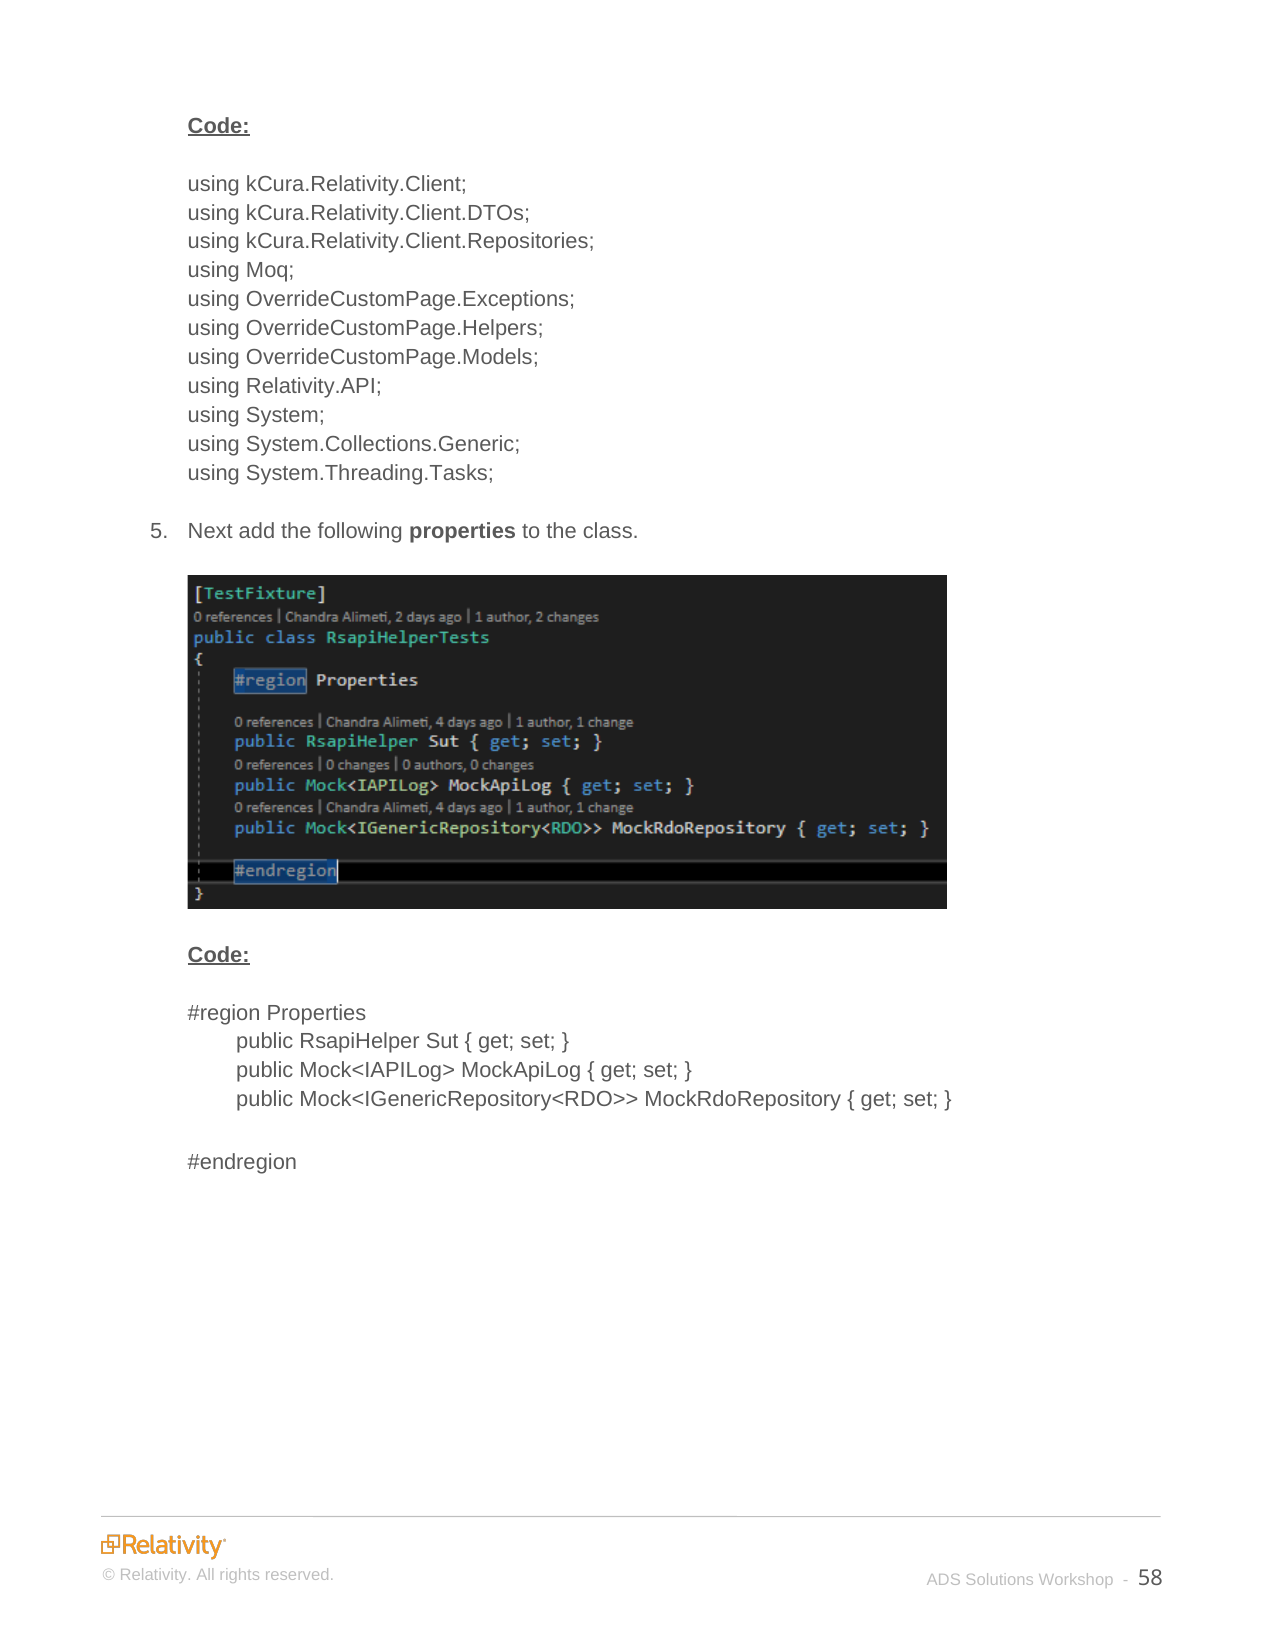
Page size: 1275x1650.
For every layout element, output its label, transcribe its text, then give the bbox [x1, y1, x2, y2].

picture [187, 575, 947, 909]
list Next add the following properties to the class. [150, 518, 1162, 543]
list using OverrideCustomPage.Models; [187, 344, 1162, 369]
list using kCura.Relativity.Client.Repositories; [187, 228, 1162, 253]
list using kCura.Relativity.Client.DTOs; [187, 199, 1162, 224]
list using System.Collections.Generic; [187, 431, 1162, 456]
list #region Properties [187, 999, 1162, 1024]
list Code: [187, 941, 1162, 967]
list using Moq; [187, 257, 1162, 282]
list using kCura.Relativity.Client; [187, 170, 1162, 196]
list #endregion [187, 1149, 1162, 1174]
list public RsapiHelper Sut { get; set; } [187, 1028, 1162, 1053]
list using OverrideCustomPage.Helpers; [187, 315, 1162, 340]
list using OverrideCustomPage.Exceptions; [187, 286, 1162, 311]
list using Relativity.API; [187, 373, 1162, 398]
picture [100, 1534, 227, 1560]
list using System; [187, 402, 1162, 427]
list public Mock<IGenericRepository<RDO>> MockRdoRepository { get; set; } [187, 1086, 1162, 1111]
list public Mock<IAPILog> MockApiLog { get; set; } [187, 1057, 1162, 1082]
list Code: [187, 112, 1162, 138]
list using System.Threading.Tasks; [187, 460, 1162, 485]
